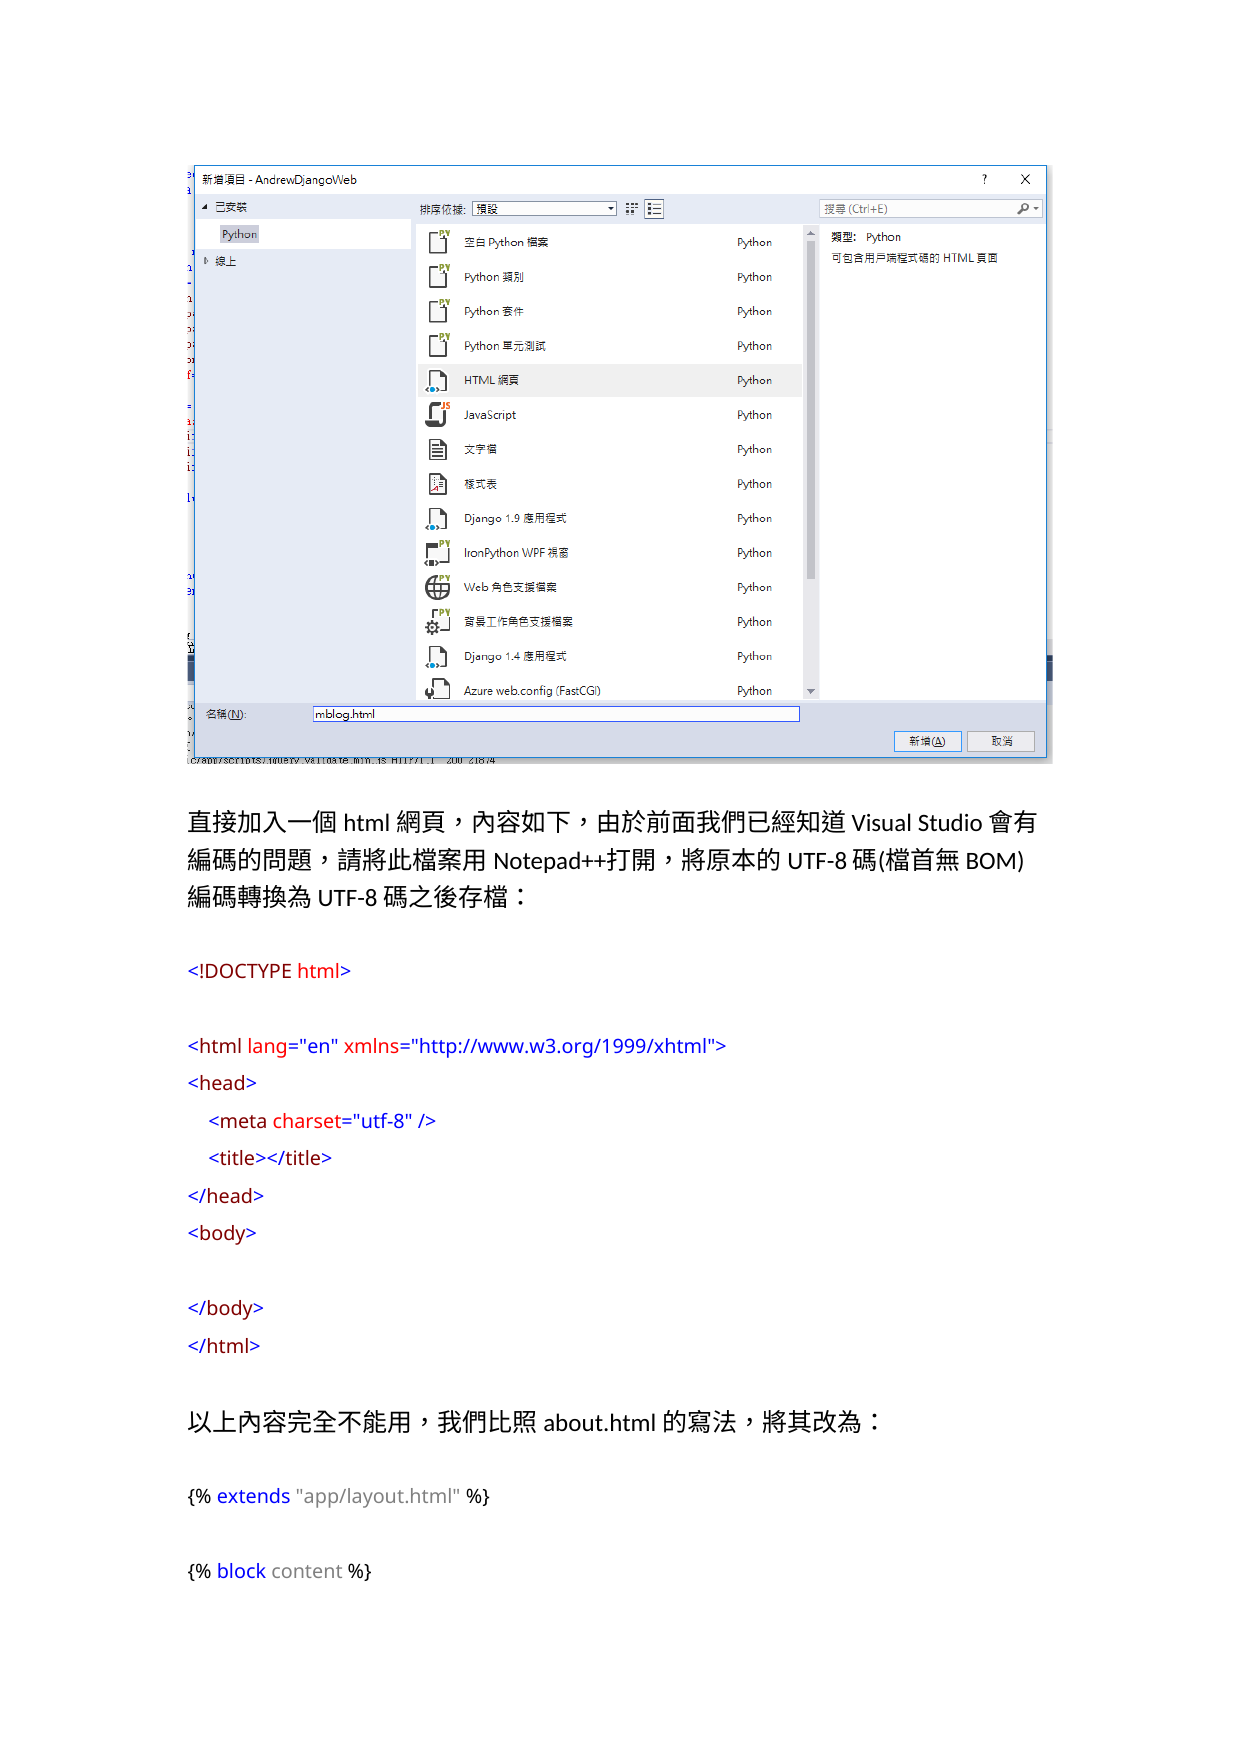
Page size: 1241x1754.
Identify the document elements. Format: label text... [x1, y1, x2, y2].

text </html> [187, 1327, 1053, 1364]
text <title></title> [187, 1139, 1053, 1177]
text <body> [187, 1214, 1053, 1252]
text <!DOCTYPE html> [187, 952, 1053, 989]
text <head> [187, 1064, 1053, 1102]
text </head> [187, 1177, 1053, 1214]
text {% block content %} [187, 1552, 1053, 1589]
text <html lang="en" xmlns="http://www.w3.org/1999/xhtml"> [187, 1027, 1053, 1064]
text 以上內容完全不能用，我們比照 about.html 的寫法，將其改為： [187, 1402, 1053, 1439]
picture [187, 165, 1053, 764]
text </body> [187, 1289, 1053, 1327]
text {% extends "app/layout.html" %} [187, 1477, 1053, 1514]
text 直接加入一個 html 網頁，內容如下，由於前面我們已經知道 Visual Studio 會有編碼的問題，請將此檔案用 Notepad++打開，將原本的 UTF-8 碼(檔首無BOM) 編碼轉換為UTF-8 碼之後存檔： [187, 802, 1053, 914]
text <meta charset="utf-8" /> [187, 1102, 1053, 1139]
